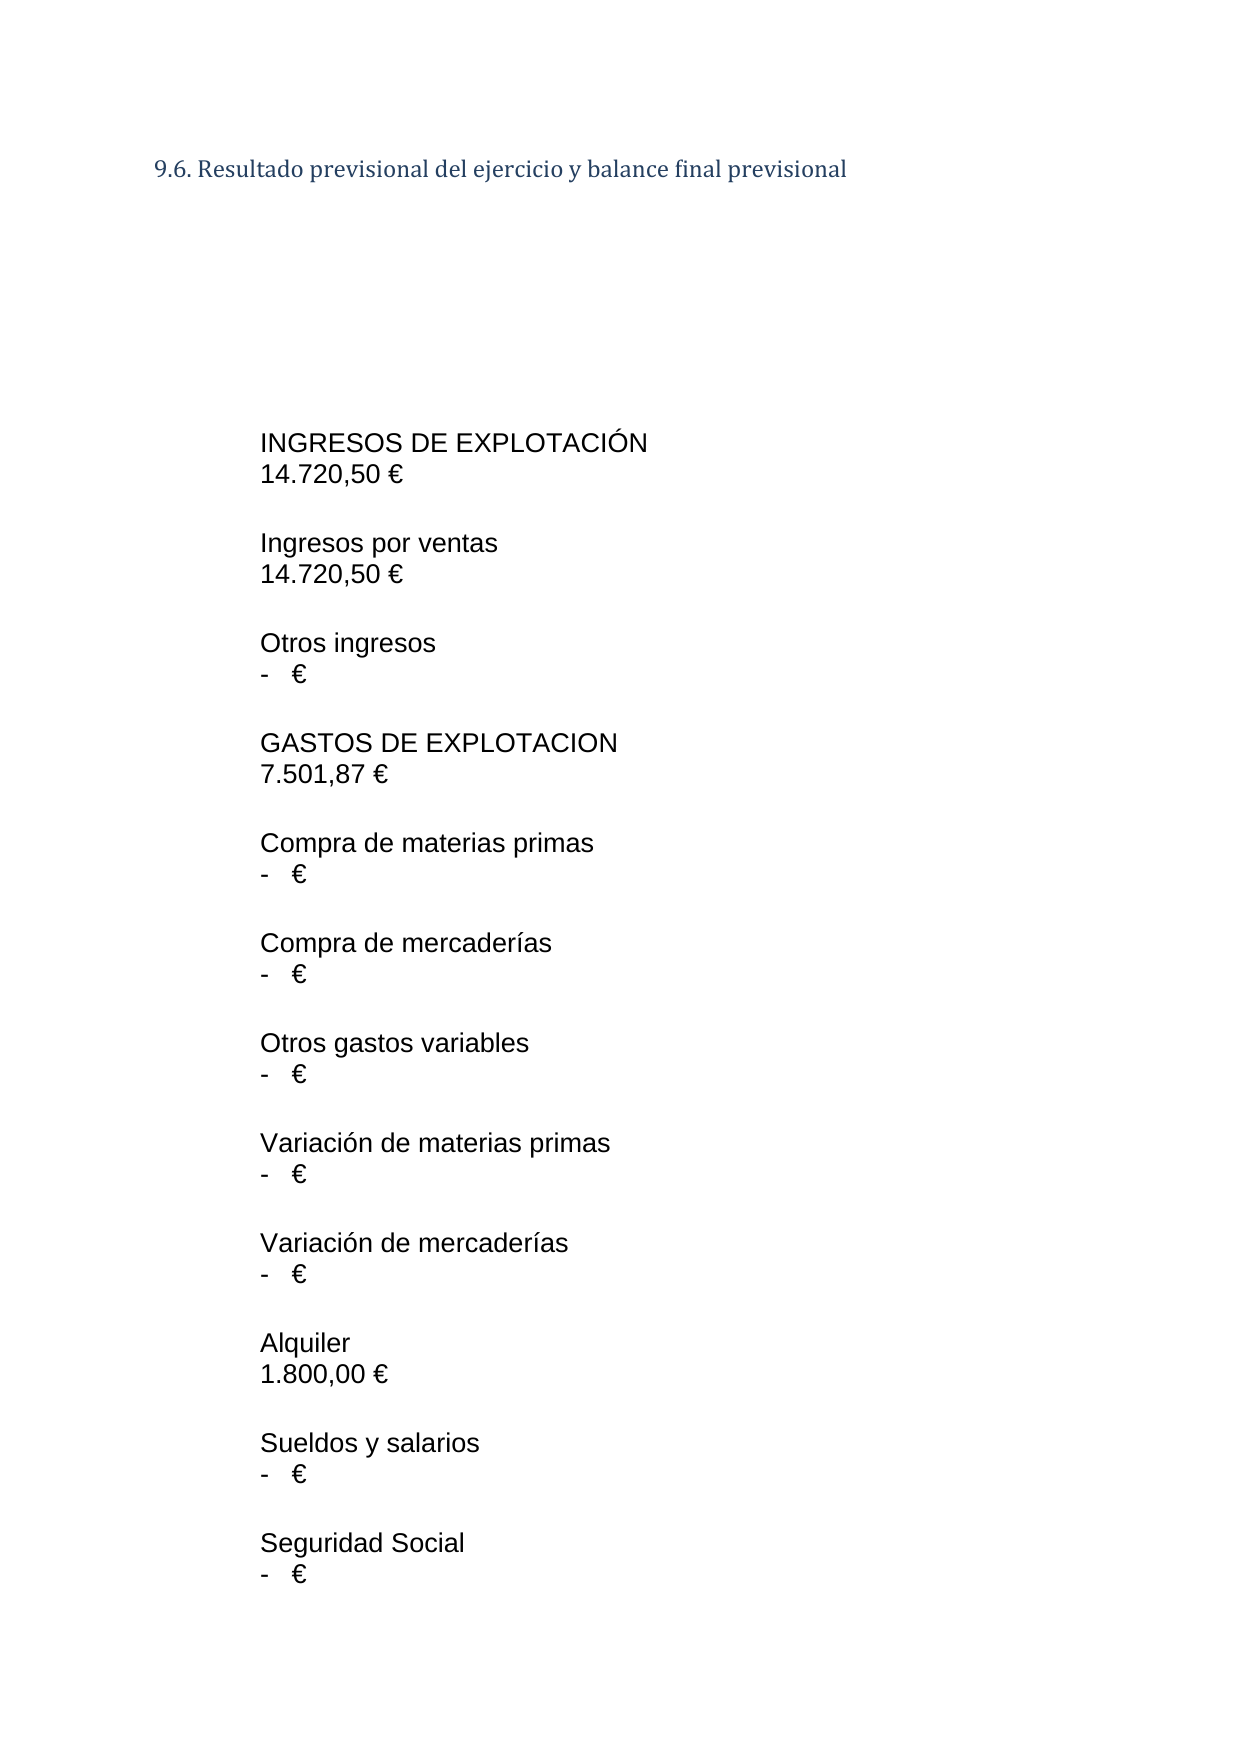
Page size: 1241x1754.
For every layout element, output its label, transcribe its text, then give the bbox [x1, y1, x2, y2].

text INGRESOS DE EXPLOTACIÓN 14.720,50 € [260, 427, 1063, 489]
text Alquiler 1.800,00 € [260, 1327, 1063, 1389]
text Variación de mercaderías - € [260, 1227, 1063, 1289]
text Sueldos y salarios - € [260, 1427, 1063, 1489]
text GASTOS DE EXPLOTACION 7.501,87 € [260, 727, 1063, 789]
text Ingresos por ventas 14.720,50 € [260, 527, 1063, 589]
text Otros gastos variables - € [260, 1027, 1063, 1089]
text Otros ingresos - € [260, 627, 1063, 689]
text Compra de materias primas - € [260, 827, 1063, 889]
text Seguridad Social - € [260, 1527, 1063, 1589]
text Variación de materias primas - € [260, 1127, 1063, 1189]
text Compra de mercaderías - € [260, 927, 1063, 989]
subtitle 9.6. Resultado previsional del ejercicio y balance final previsional [154, 153, 1063, 183]
